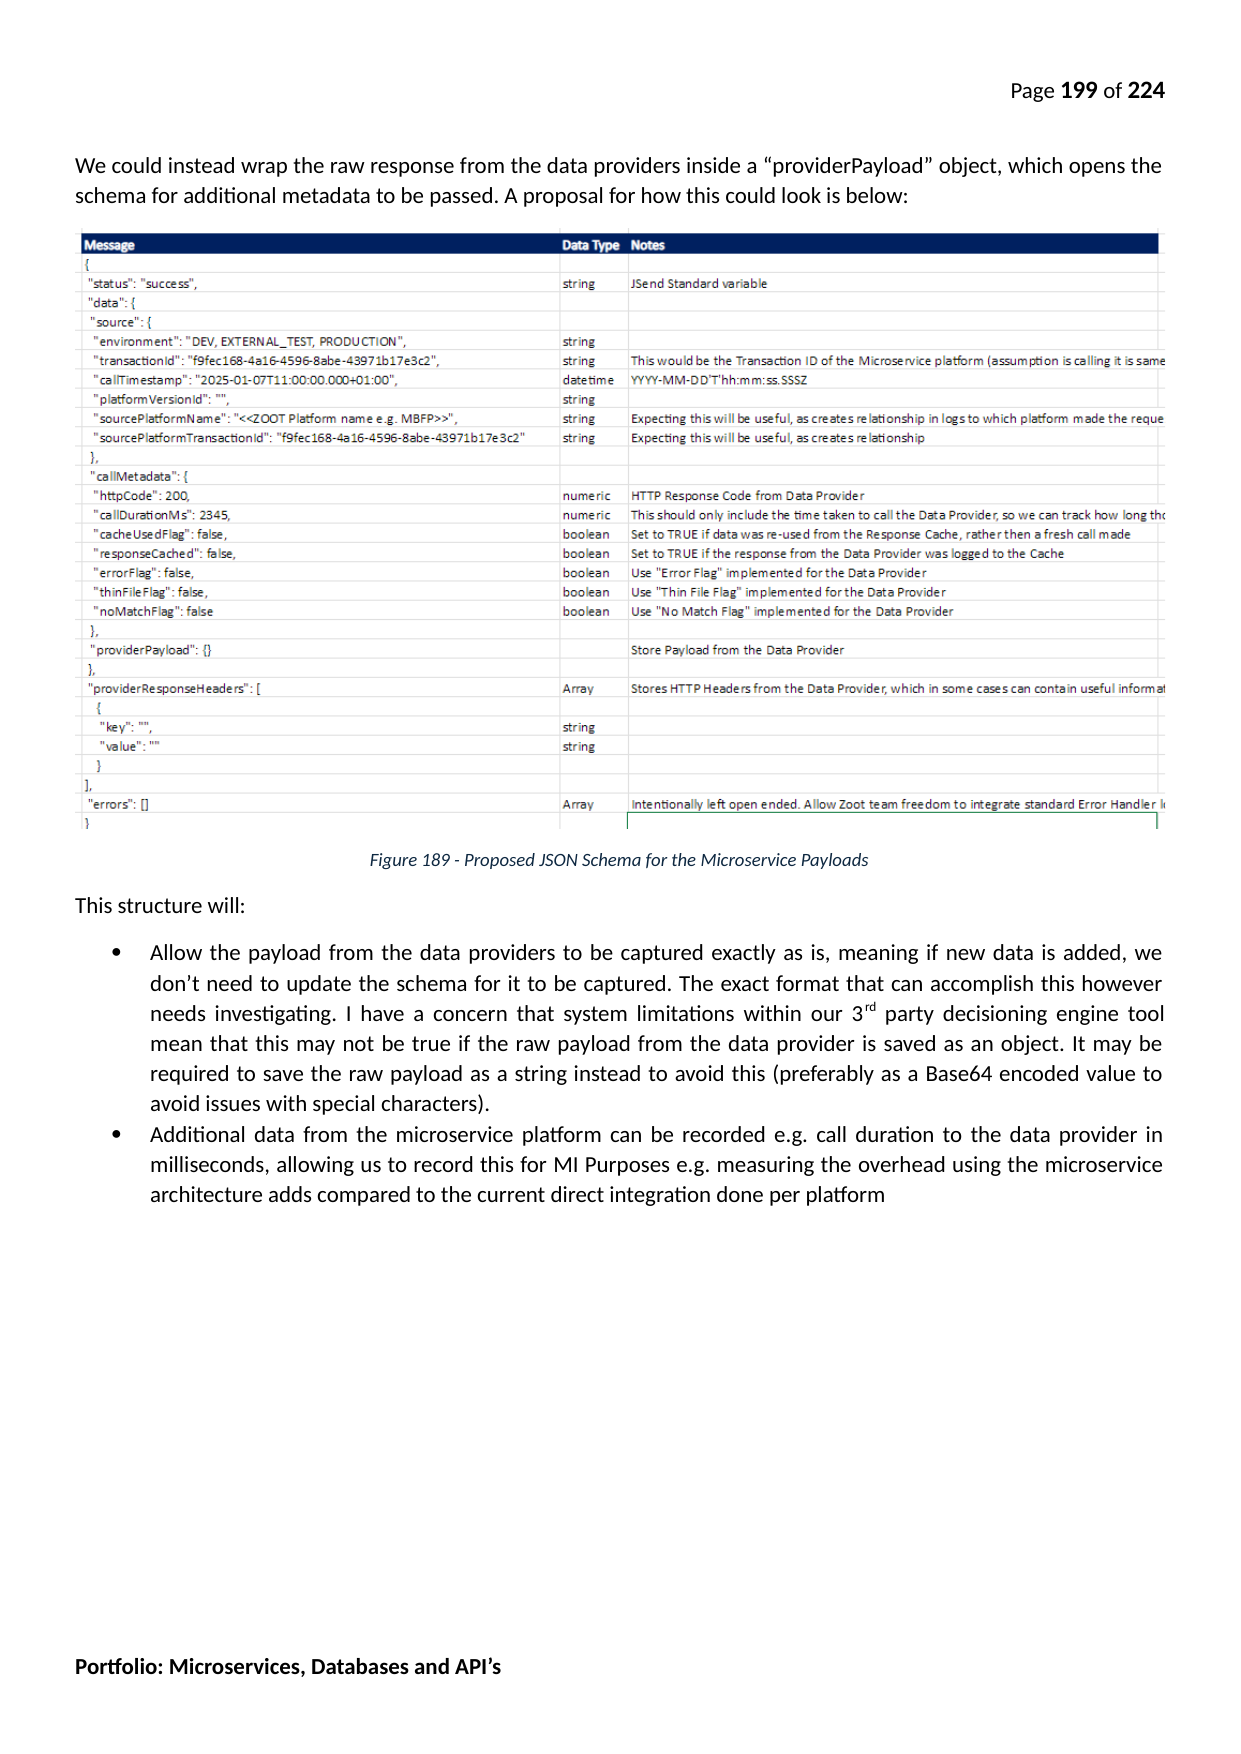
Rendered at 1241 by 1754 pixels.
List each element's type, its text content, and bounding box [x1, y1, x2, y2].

text This structure will: [75, 892, 1165, 919]
list Allow the payload from the data providers to be captured exactly as is, meaning if new data is added, we don’t need to update the schema for it to be captured. The exact format that can accomplish this however needs investigating. I have a concern that system limitations within our 3rd party decisioning engine tool mean that this may not be true if the raw payload from the data provider is saved as an object. It may be required to save the raw payload as a string instead to avoid this (preferably as a Base64 encoded value to avoid issues with special characters). [112, 938, 1165, 1117]
list Additional data from the microservice platform can be recorded e.g. call duration to the data provider in milliseconds, allowing us to record this for MI Purposes e.g. measuring the overhead using the microservice architecture adds compared to the current direct integration done per platform [112, 1120, 1165, 1208]
text We could instead wrap the raw response from the data providers inside a “providerPayload” object, which opens the schema for additional metadata to be passed. A proposal for how this could look is below: [75, 151, 1165, 209]
text Figure 189 - Proposed JSON Schema for the Microservice Payloads [75, 848, 1165, 871]
picture [75, 228, 1166, 829]
